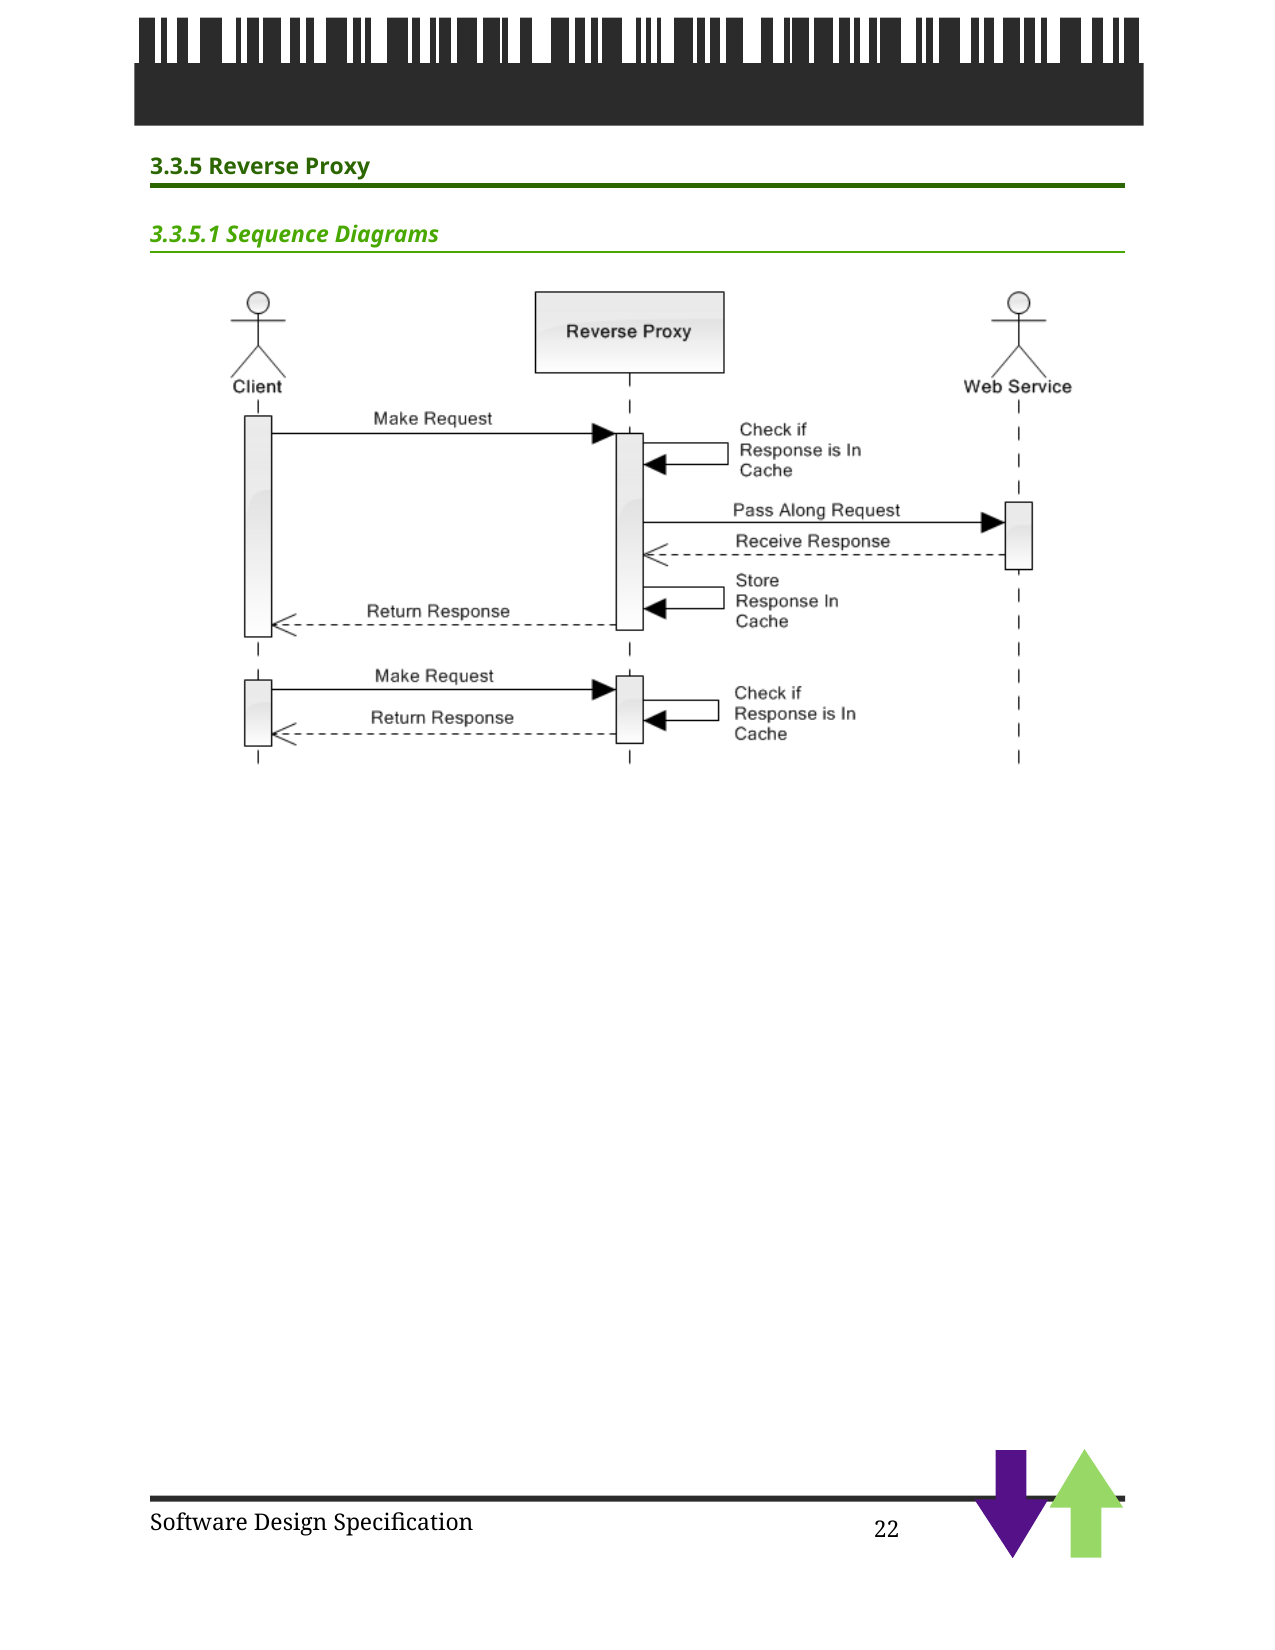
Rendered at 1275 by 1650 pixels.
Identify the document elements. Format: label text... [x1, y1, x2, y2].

picture [150, 278, 1125, 786]
subtitle 3.3.5.1 Sequence Diagrams [150, 218, 1125, 251]
subtitle 3.3.5 Reverse Proxy [150, 150, 1125, 183]
